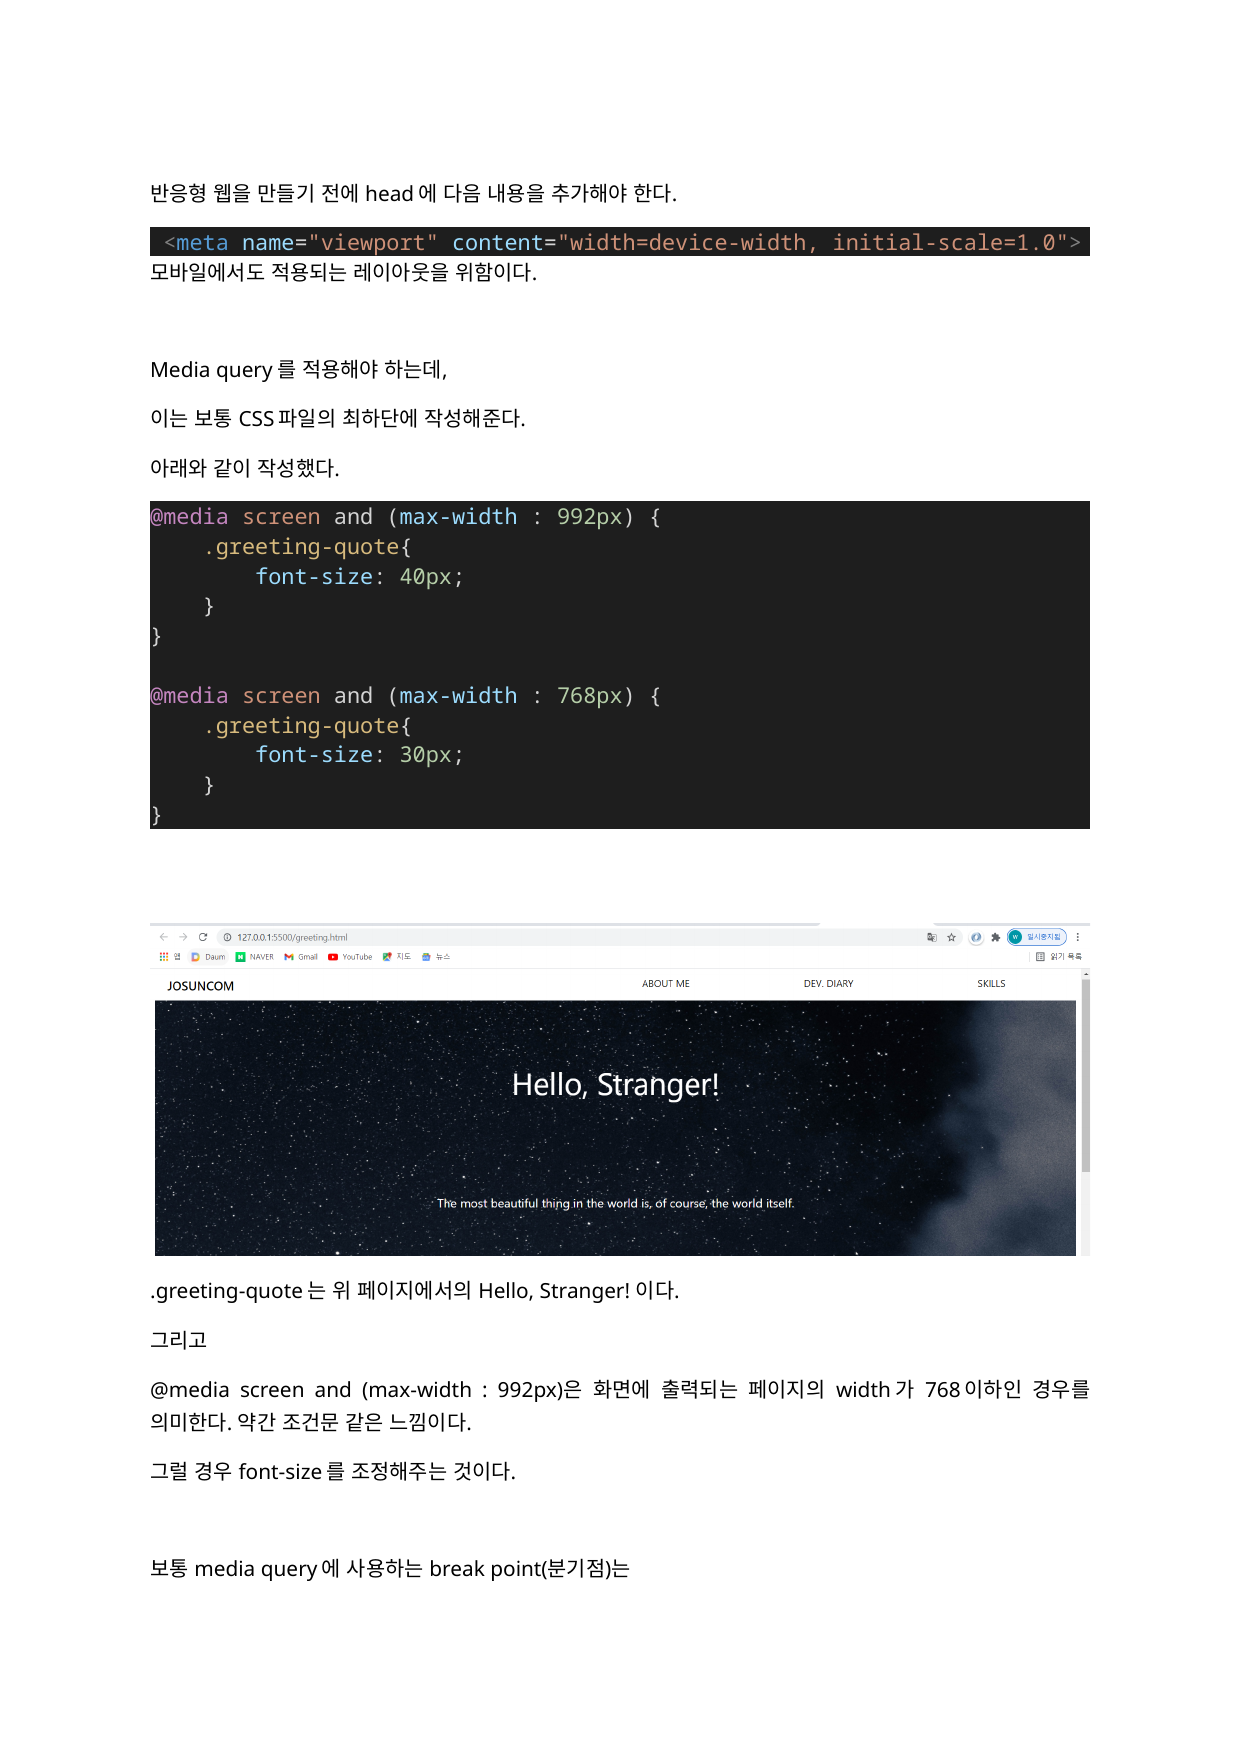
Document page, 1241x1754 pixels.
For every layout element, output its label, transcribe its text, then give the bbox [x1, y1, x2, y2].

text 이는 보통 CSS파일의 최하단에 작성해준다. [150, 402, 1090, 433]
text 보통 media query에 사용하는 break point(분기점)는 [150, 1552, 1090, 1582]
text 반응형 웹을 만들기 전에 head에 다음 내용을 추가해야 한다. [150, 177, 1090, 207]
text 모바일에서도 적용되는 레이아웃을 위함이다. [150, 256, 1090, 287]
text 그리고 [150, 1324, 1090, 1354]
text 그럴 경우 font-size를 조정해주는 것이다. [150, 1456, 1090, 1486]
picture [150, 923, 1091, 1256]
text .greeting-quote는 위 페이지에서의 Hello, Stranger! 이다. [150, 1275, 1090, 1305]
text } [150, 620, 1090, 650]
text 아래와 같이 작성했다. [150, 452, 1090, 482]
text } [150, 769, 1090, 799]
text Media query를 적용해야 하는데, [150, 353, 1090, 383]
text .greeting-quote{ [150, 710, 1090, 739]
text font-size: 30px; [150, 739, 1090, 769]
text font-size: 40px; [150, 561, 1090, 591]
text @media screen and (max-width : 992px) { [150, 501, 1090, 531]
text } [150, 799, 1090, 829]
text .greeting-quote{ [150, 531, 1090, 561]
text <meta name="viewport" content="width=device-width, initial-scale=1.0"> [150, 227, 1090, 256]
text @media screen and (max-width : 992px)은 화면에 출력되는 페이지의 width가 768이하인 경우를 의미한다. 약간 조건문 같은 느낌이다. [150, 1373, 1090, 1436]
text @media screen and (max-width : 768px) { [150, 680, 1090, 710]
text } [150, 591, 1090, 620]
